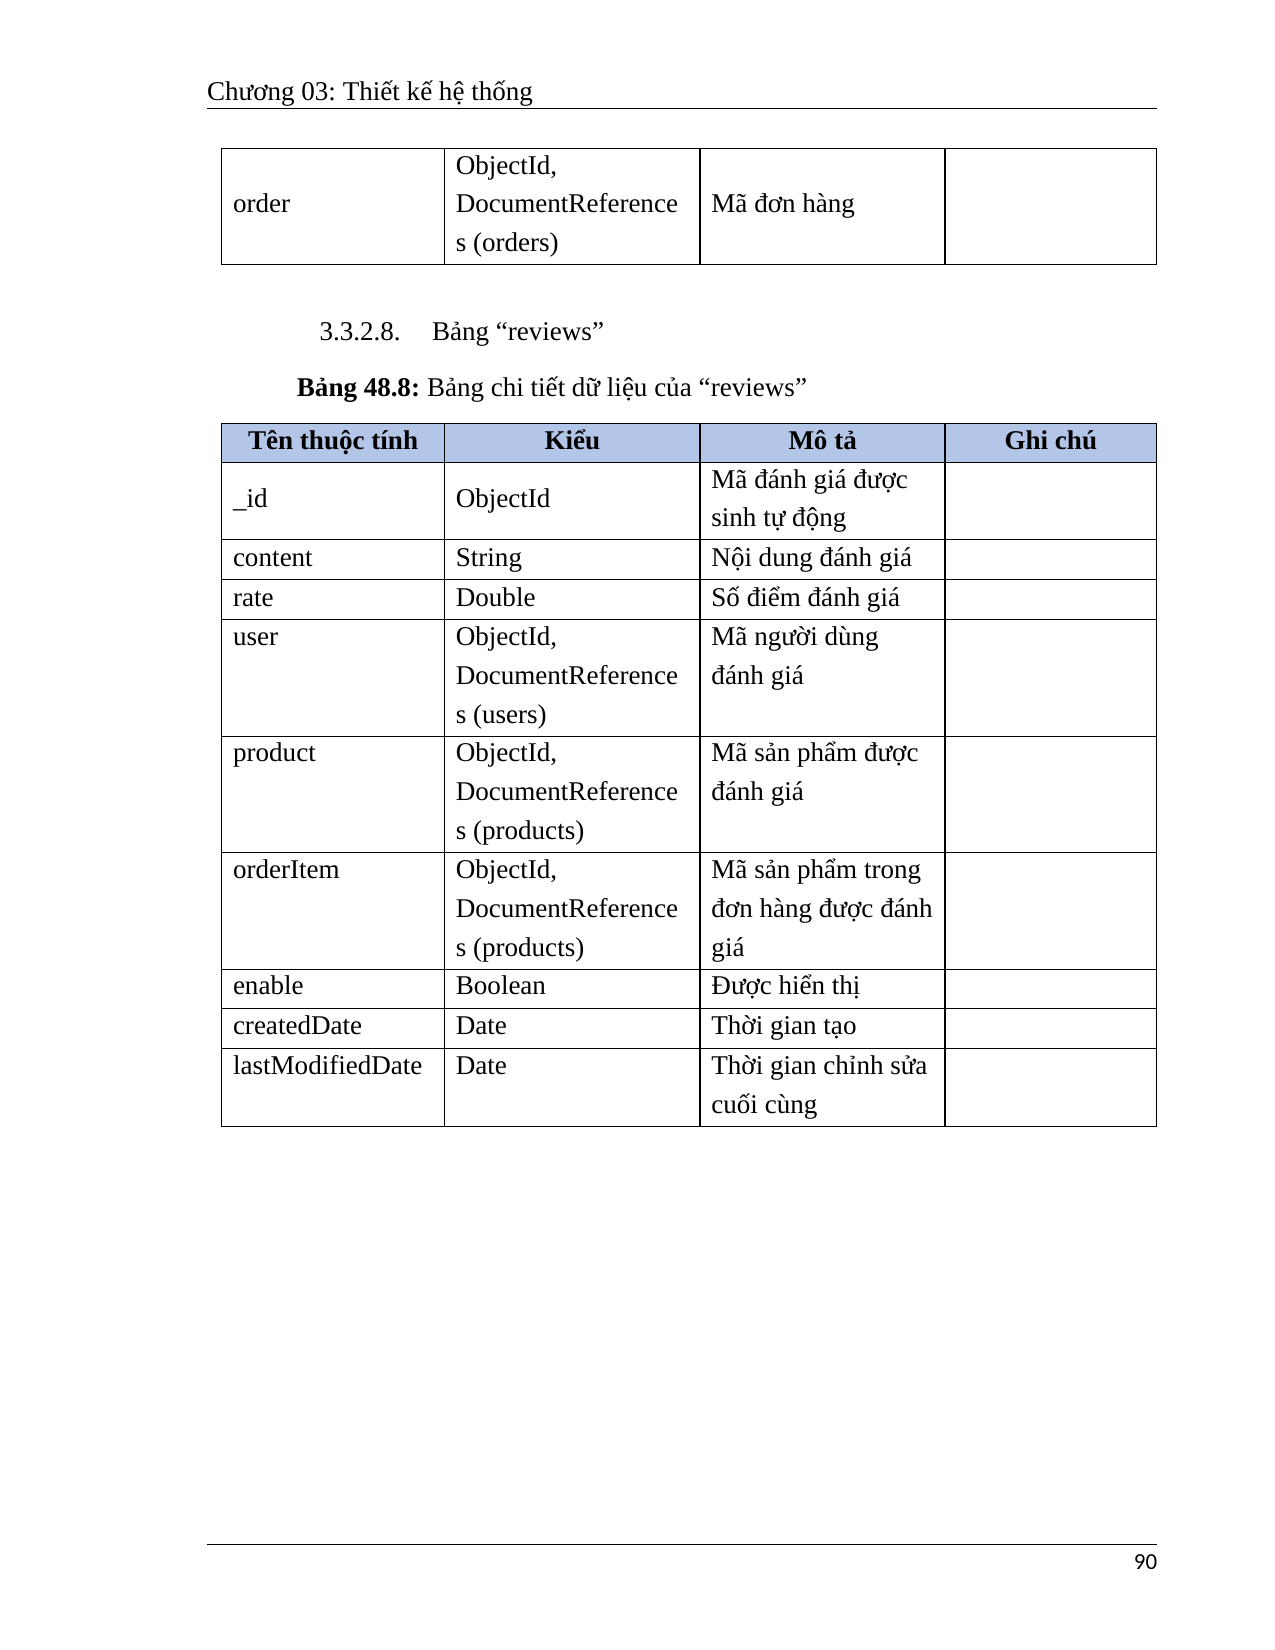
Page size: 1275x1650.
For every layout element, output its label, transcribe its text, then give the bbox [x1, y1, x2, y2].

table_cell order [222, 149, 444, 264]
table_cell content [222, 540, 444, 579]
table_cell String [445, 540, 699, 579]
table_cell lastModifiedDate [222, 1049, 444, 1126]
table_cell Thời gian tạo [701, 1009, 944, 1048]
table_cell Mã sản phẩm trong đơn hàng được đánh giá [701, 853, 944, 968]
table_cell Mã sản phẩm được đánh giá [701, 737, 944, 852]
table_cell Date [445, 1049, 699, 1126]
table_cell ObjectId, DocumentReferences (products) [445, 737, 699, 852]
table_cell rate [222, 580, 444, 619]
table_cell createdDate [222, 1009, 444, 1048]
table_cell ObjectId [445, 463, 699, 539]
table_header Ghi chú [946, 424, 1156, 462]
table_cell product [222, 737, 444, 852]
table_cell Mã người dùng đánh giá [701, 620, 944, 736]
table_cell Date [445, 1009, 699, 1048]
table_header Tên thuộc tính [222, 424, 444, 462]
table_cell Mã đơn hàng [701, 149, 944, 264]
table_cell ObjectId, DocumentReferences (orders) [445, 149, 699, 264]
table_cell [946, 463, 1156, 539]
table_cell [946, 580, 1156, 619]
table_cell Số điểm đánh giá [701, 580, 944, 619]
list Bảng “reviews” [319, 315, 1157, 347]
table_header Mô tả [701, 424, 944, 462]
table_cell [946, 149, 1156, 264]
table_cell [946, 1009, 1156, 1048]
table_cell Double [445, 580, 699, 619]
table_cell [946, 1049, 1156, 1126]
table_cell ObjectId, DocumentReferences (products) [445, 853, 699, 968]
text Bảng 48.8: Bảng chi tiết dữ liệu của “reviews” [282, 371, 1157, 402]
table_cell ObjectId, DocumentReferences (users) [445, 620, 699, 736]
table_cell Boolean [445, 970, 699, 1008]
table_cell Mã đánh giá được sinh tự động [701, 463, 944, 539]
table_cell [946, 620, 1156, 736]
table_cell orderItem [222, 853, 444, 968]
table_cell [946, 970, 1156, 1008]
table_cell _id [222, 463, 444, 539]
table_cell [946, 540, 1156, 579]
table_cell [946, 737, 1156, 852]
table_cell user [222, 620, 444, 736]
table_cell [946, 853, 1156, 968]
table_cell Được hiển thị [701, 970, 944, 1008]
table_cell Nội dung đánh giá [701, 540, 944, 579]
table_cell enable [222, 970, 444, 1008]
table_header Kiểu [445, 424, 699, 462]
table_cell Thời gian chỉnh sửa cuối cùng [701, 1049, 944, 1126]
